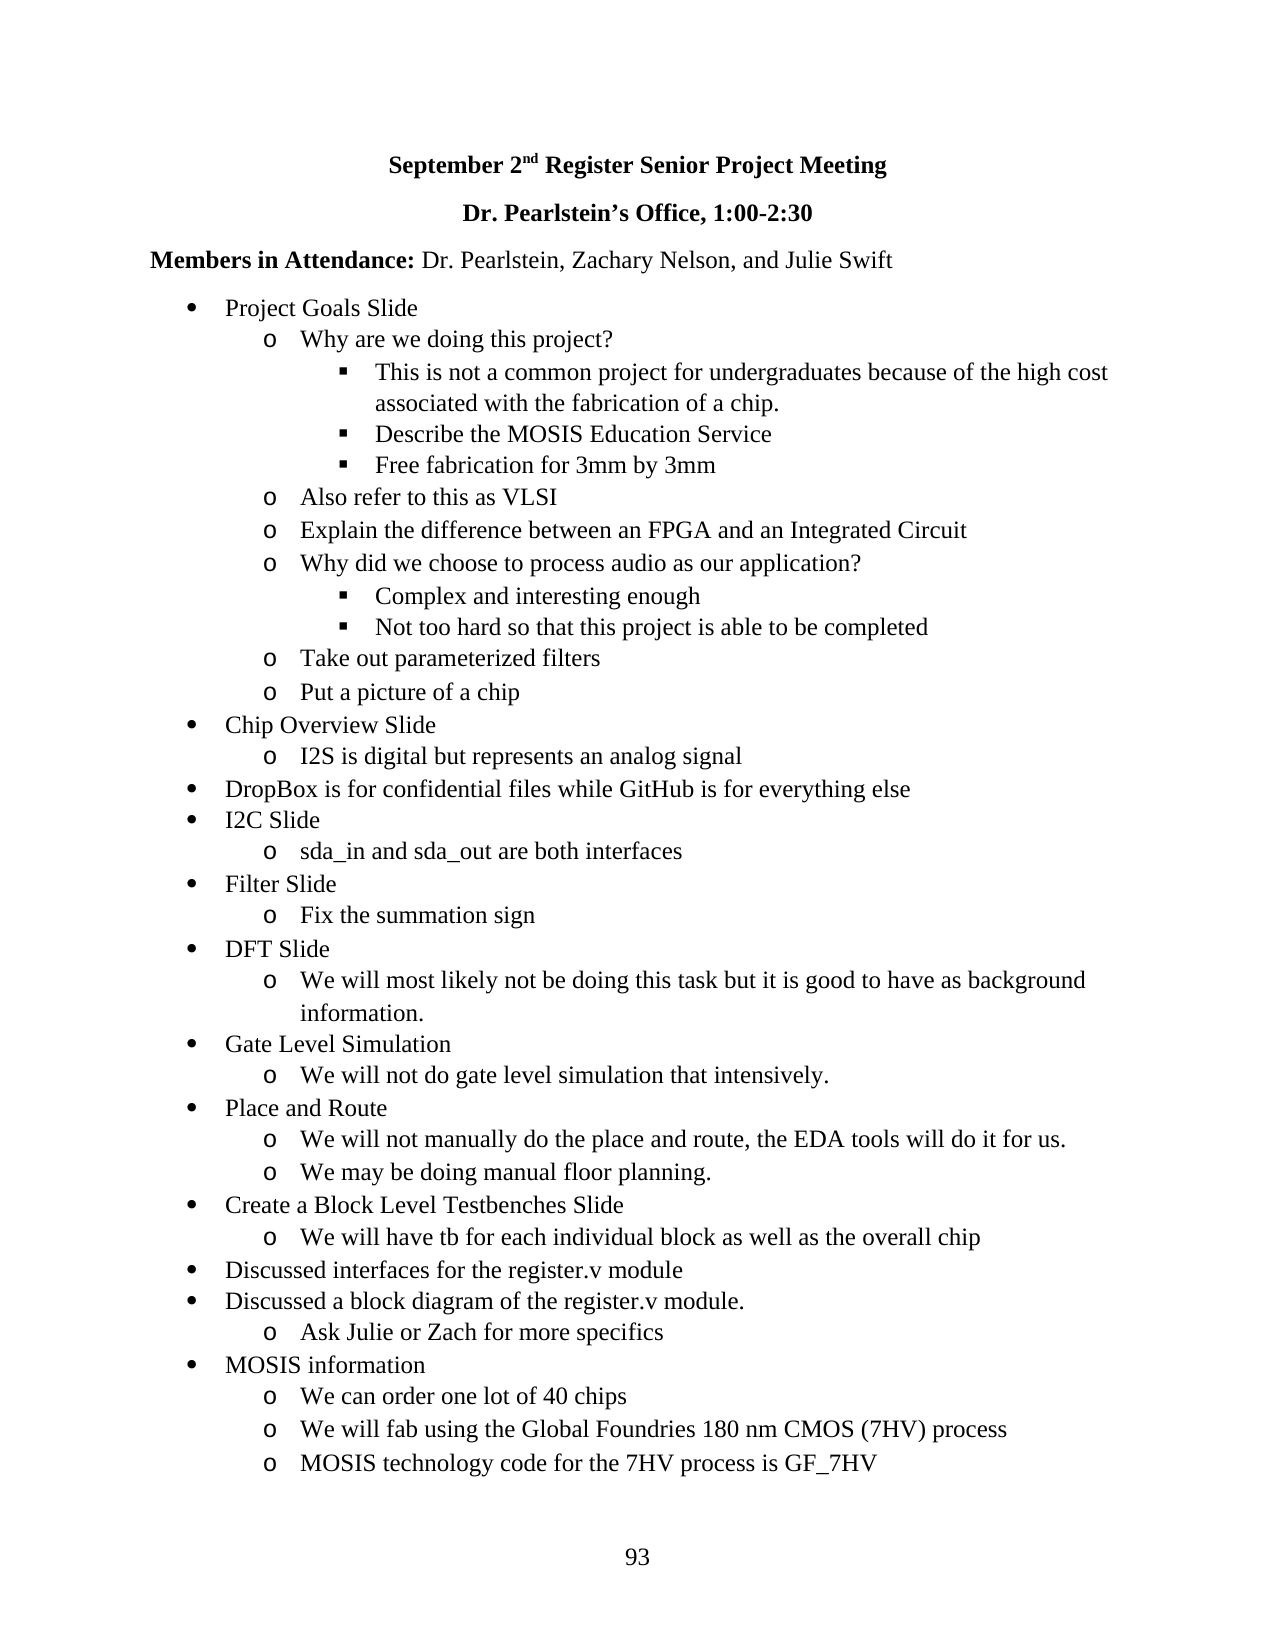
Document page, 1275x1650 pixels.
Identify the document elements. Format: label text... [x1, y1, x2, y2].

list Place and Route [187, 1093, 1125, 1122]
list Complex and interesting enough [337, 581, 1125, 610]
text Dr. Pearlstein’s Office, 1:00-2:30 [150, 198, 1125, 226]
list Not too hard so that this project is able to be completed [337, 612, 1125, 641]
list Why are we doing this project? [262, 324, 1125, 355]
list We will have tb for each individual block as well as the overall chip [262, 1222, 1125, 1252]
list Project Goals Slide [187, 293, 1125, 322]
list Take out parameterized filters [262, 643, 1125, 674]
list Chip Overview Slide [187, 710, 1125, 738]
list Describe the MOSIS Education Service [337, 419, 1125, 448]
list Discussed interfaces for the register.v module [187, 1255, 1125, 1284]
list DropBox is for confidential files while GitHub is for everything else [187, 774, 1125, 803]
text Members in Attendance: Dr. Pearlstein, Zachary Nelson, and Julie Swift [150, 245, 1125, 274]
list Create a Block Level Testbenches Slide [187, 1191, 1125, 1219]
list Why did we choose to process audio as our application? [262, 548, 1125, 579]
text September 2nd Register Senior Project Meeting [150, 150, 1125, 179]
list This is not a common project for undergraduates because of the high cost associated with the fabrication of a chip. [337, 357, 1125, 417]
list sda_in and sda_out are both interfaces [262, 836, 1125, 867]
list MOSIS information [187, 1350, 1125, 1379]
list Fix the summation sign [262, 900, 1125, 931]
list Filter Slide [187, 869, 1125, 898]
list Explain the difference between an FPGA and an Integrated Circuit [262, 515, 1125, 546]
list Gate Level Simulation [187, 1029, 1125, 1058]
list We can order one lot of 40 chips [262, 1381, 1125, 1412]
list Discussed a block diagram of the register.v module. [187, 1286, 1125, 1315]
list DFT Slide [187, 934, 1125, 962]
list We will most likely not be doing this task but it is good to have as background information. [262, 965, 1125, 1027]
list Put a picture of a chip [262, 677, 1125, 707]
list Free fabrication for 3mm by 3mm [337, 451, 1125, 479]
list I2C Slide [187, 805, 1125, 834]
list We may be doing manual floor planning. [262, 1157, 1125, 1188]
list Ask Julie or Zach for more specifics [262, 1317, 1125, 1348]
list We will not do gate level simulation that intensively. [262, 1060, 1125, 1091]
list MOSIS technology code for the 7HV process is GF_7HV [262, 1448, 1125, 1478]
list Also refer to this as VLSI [262, 482, 1125, 512]
list I2S is digital but represents an analog signal [262, 741, 1125, 772]
list We will not manually do the place and route, the EDA tools will do it for us. [262, 1124, 1125, 1155]
list We will fab using the Global Foundries 180 nm CMOS (7HV) process [262, 1414, 1125, 1445]
